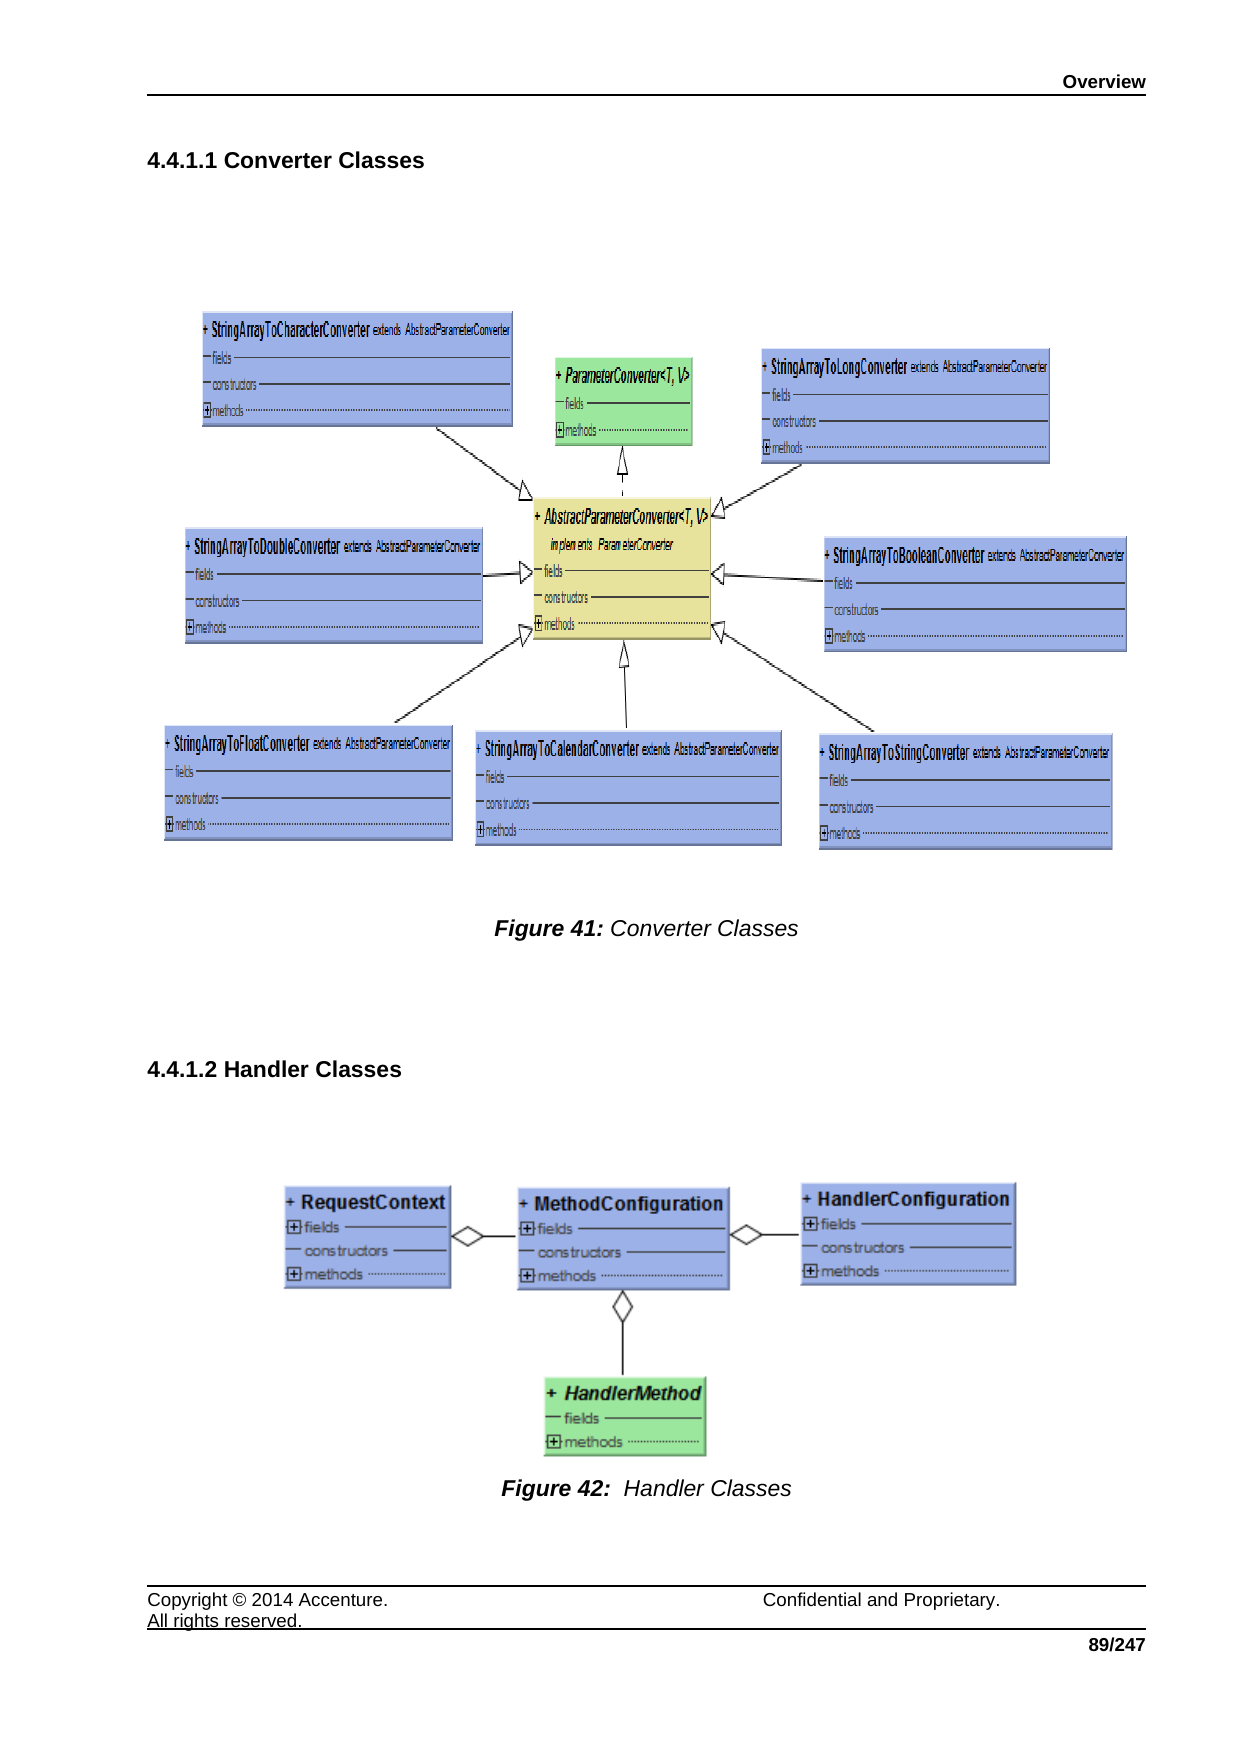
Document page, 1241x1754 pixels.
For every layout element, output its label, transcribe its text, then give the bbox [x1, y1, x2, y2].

subtitle Converter Classes [147, 147, 1146, 173]
picture [256, 1181, 1037, 1463]
text Figure 42: Handler Classes [147, 1475, 1146, 1502]
picture [158, 233, 1135, 903]
text Figure 41: Converter Classes [147, 915, 1146, 941]
subtitle Handler Classes [147, 1056, 1146, 1083]
